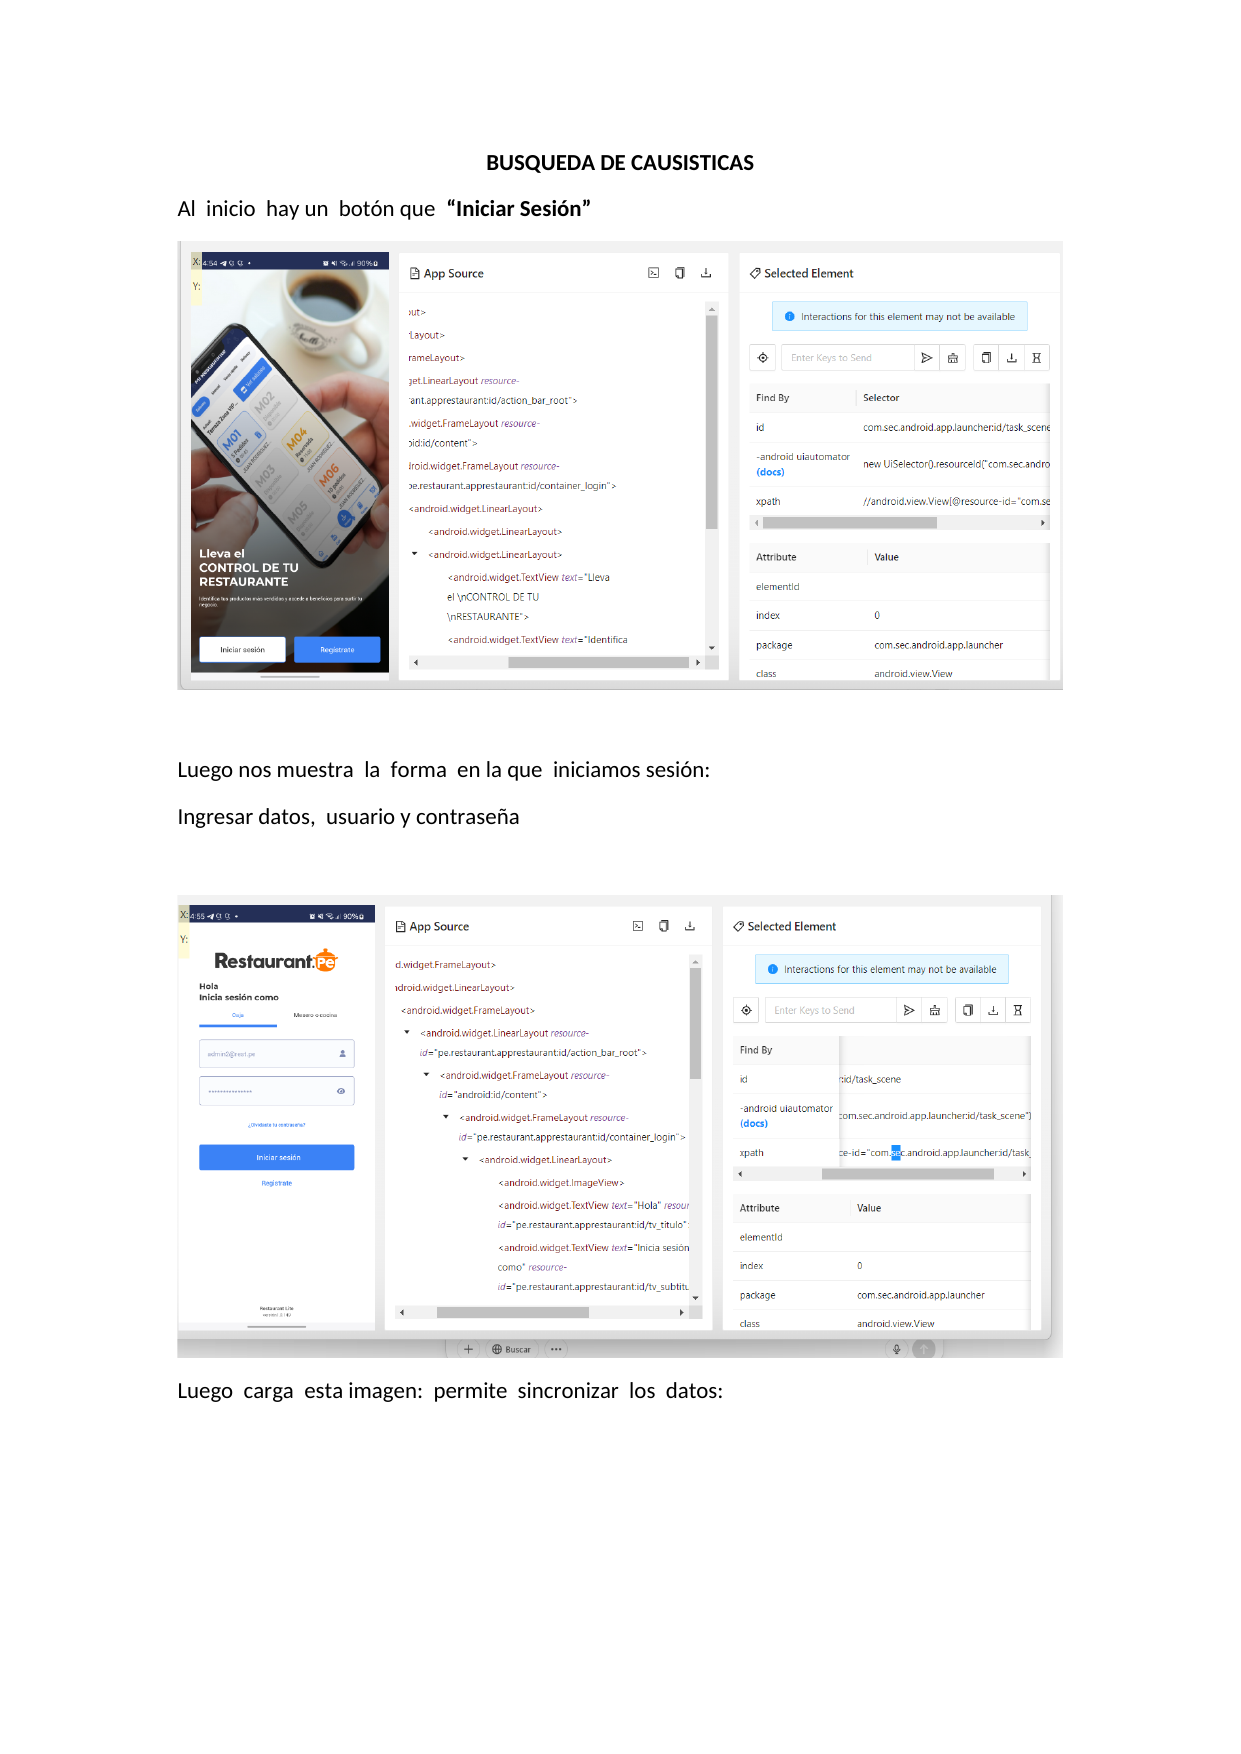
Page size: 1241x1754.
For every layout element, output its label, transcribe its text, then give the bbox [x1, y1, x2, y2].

text Luego carga esta imagen: permite sincronizar los datos: [177, 1376, 1063, 1404]
text Luego nos muestra la forma en la que iniciamos sesión: [177, 755, 1063, 783]
text Al inicio hay un botón que “Iniciar Sesión” [177, 194, 1063, 222]
text Ingresar datos, usuario y contraseña [177, 802, 1063, 830]
picture [177, 241, 1063, 690]
text BUSQUEDA DE CAUSISTICAS [177, 148, 1063, 176]
picture [177, 895, 1063, 1358]
